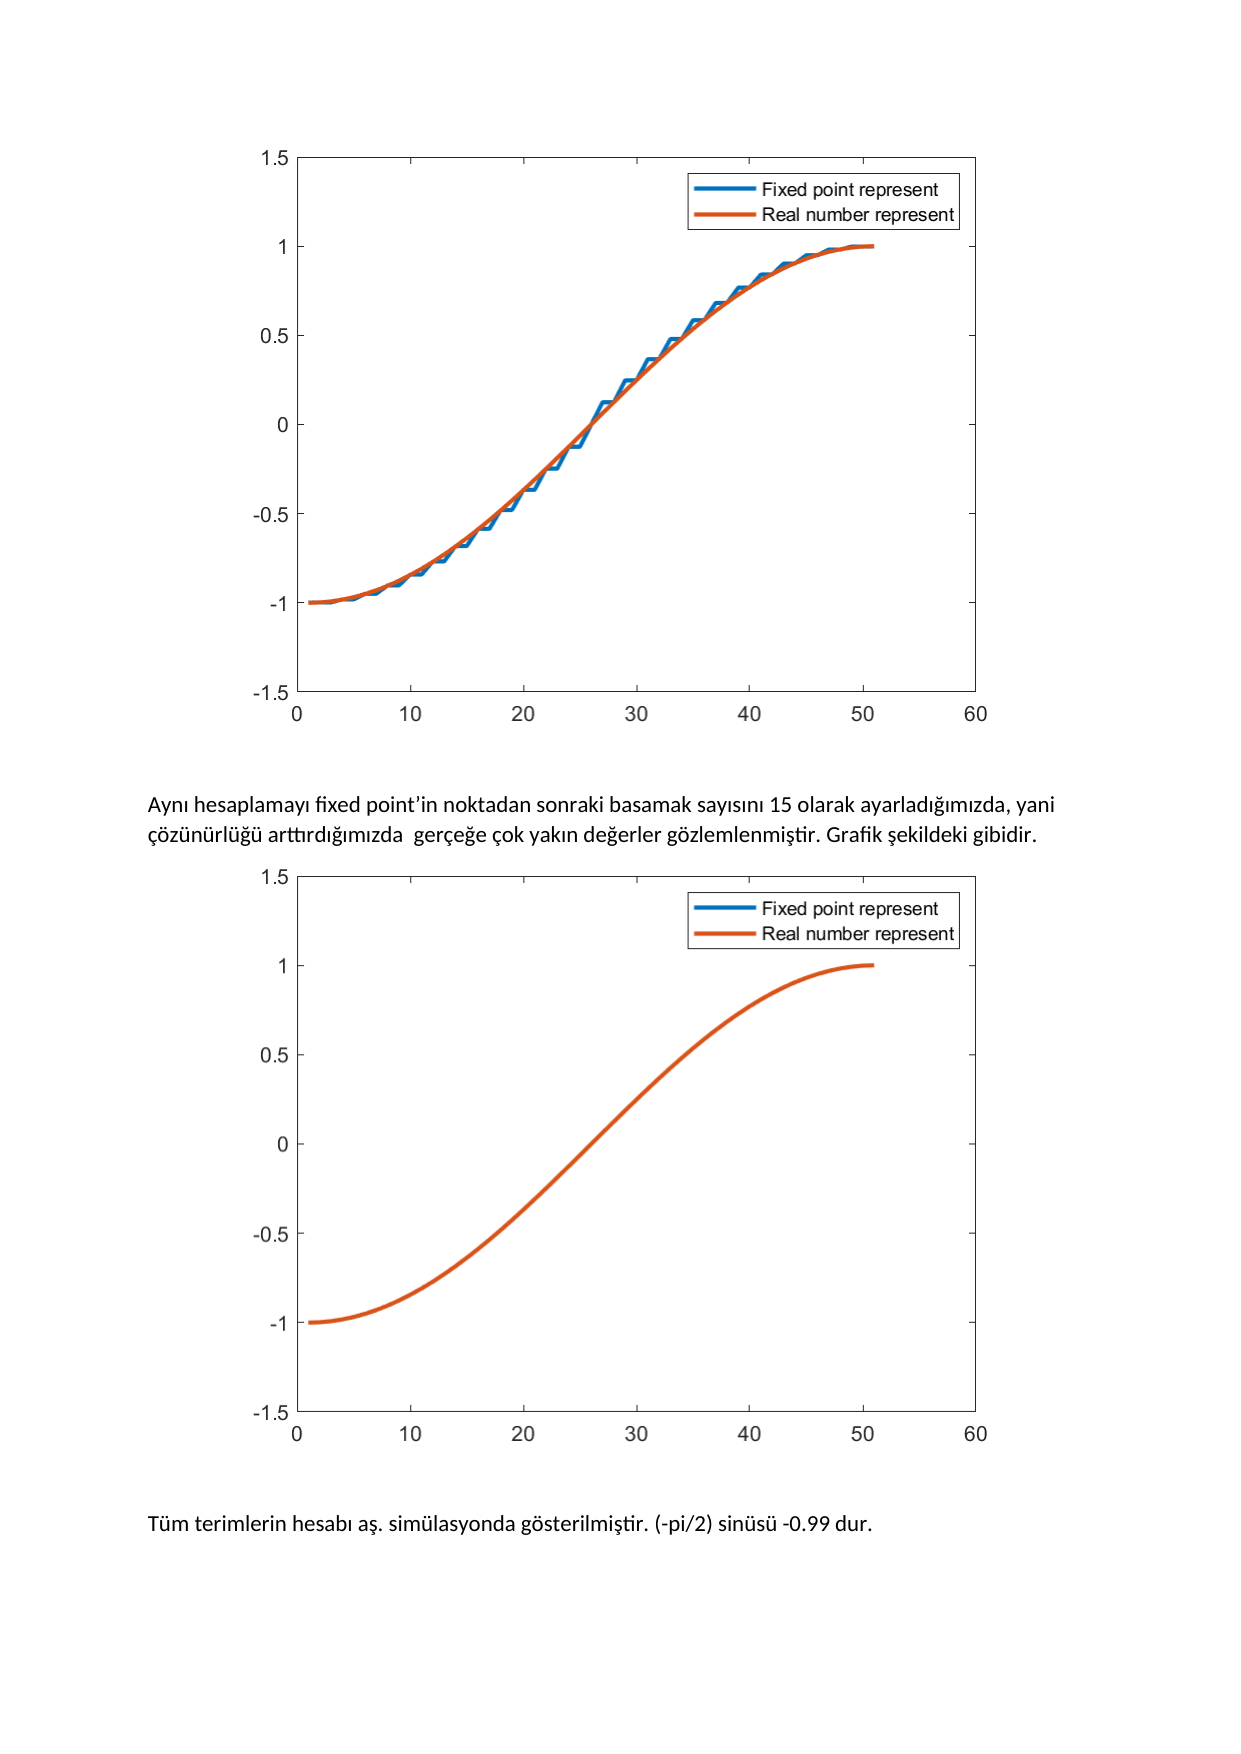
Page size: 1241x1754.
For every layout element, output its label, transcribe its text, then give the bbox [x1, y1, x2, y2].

text Tüm terimlerin hesabı aş. simülasyonda gösterilmiştir. (-pi/2) sinüsü -0.99 dur. [148, 1509, 1093, 1537]
text Aynı hesaplamayı fixed point’in noktadan sonraki basamak sayısını 15 olarak ayarladığımızda, yani çözünürlüğü arttırdığımızda gerçeğe çok yakın değerler gözlemlenmiştir. Grafik şekildeki gibidir. [148, 790, 1093, 848]
picture [251, 866, 989, 1444]
picture [251, 147, 989, 724]
